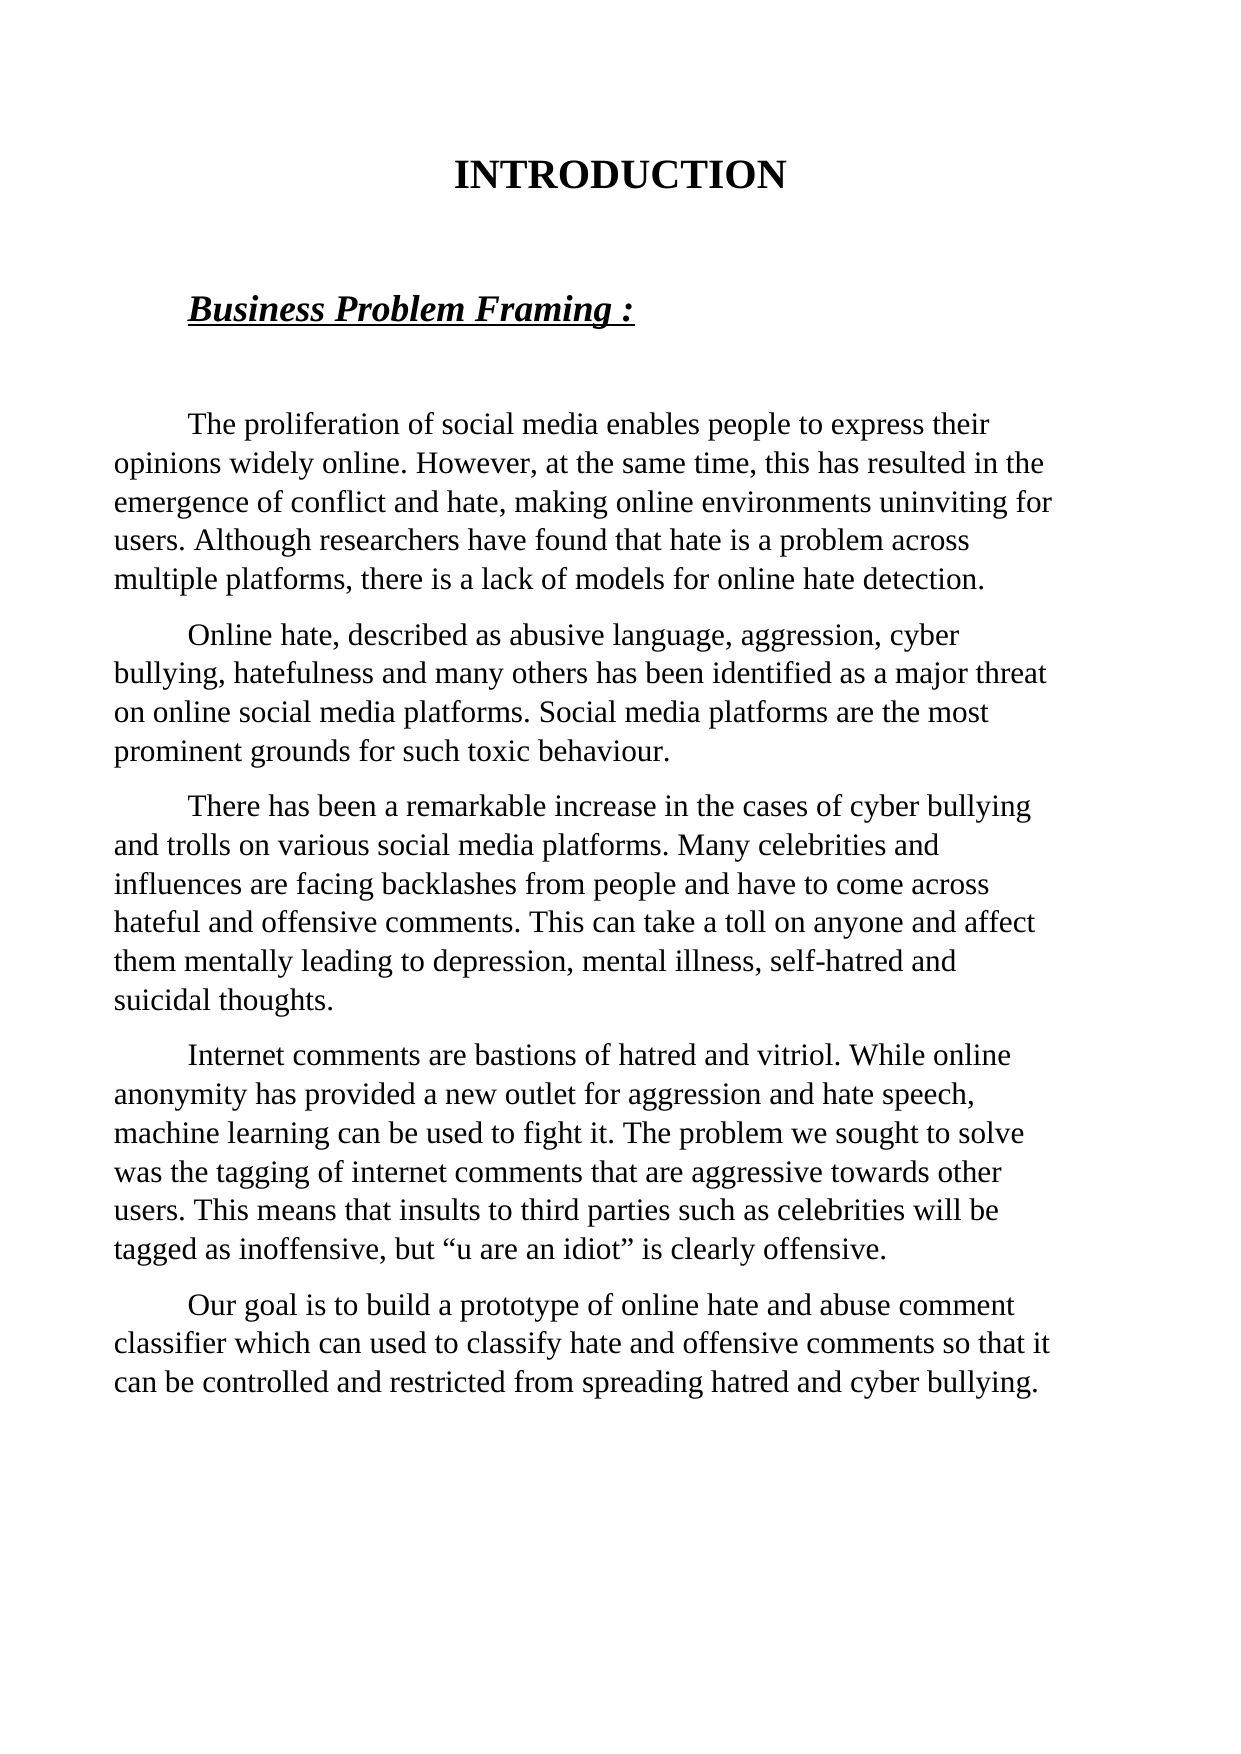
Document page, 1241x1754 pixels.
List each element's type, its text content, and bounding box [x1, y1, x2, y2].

text There has been a remarkable increase in the cases of cyber bullying and trolls on various social media platforms. Many celebrities and influences are facing backlashes from people and have to come across hateful and offensive comments. This can take a toll on anyone and affect them mentally leading to depression, mental illness, self-hatred and suicidal thoughts. [114, 787, 1053, 1017]
text Online hate, described as abusive language, aggression, cyber bullying, hatefulness and many others has been identified as a major threat on online social media platforms. Social media platforms are the most prominent grounds for such toxic behaviour. [114, 616, 1053, 768]
text INTRODUCTION [114, 150, 1053, 198]
text Business Problem Framing : [187, 287, 1053, 330]
text Internet comments are bastions of hatred and vitriol. While online anonymity has provided a new outlet for aggression and hate speech, machine learning can be used to fight it. The problem we sought to solve was the tagging of internet comments that are aggressive towards other users. This means that insults to third parties such as celebrities will be tagged as inoffensive, but “u are an idiot” is clearly offensive. [114, 1037, 1053, 1266]
text The proliferation of social media enables people to express their opinions widely online. However, at the same time, this has resulted in the emergence of conflict and hate, making online environments uninviting for users. Although researchers have found that hate is a problem across multiple platforms, there is a lack of models for online hate detection. [114, 405, 1053, 596]
text Our goal is to build a prototype of online hate and abuse comment classifier which can used to classify hate and offensive comments so that it can be controlled and restricted from spreading hatred and cyber bullying. [114, 1286, 1053, 1399]
